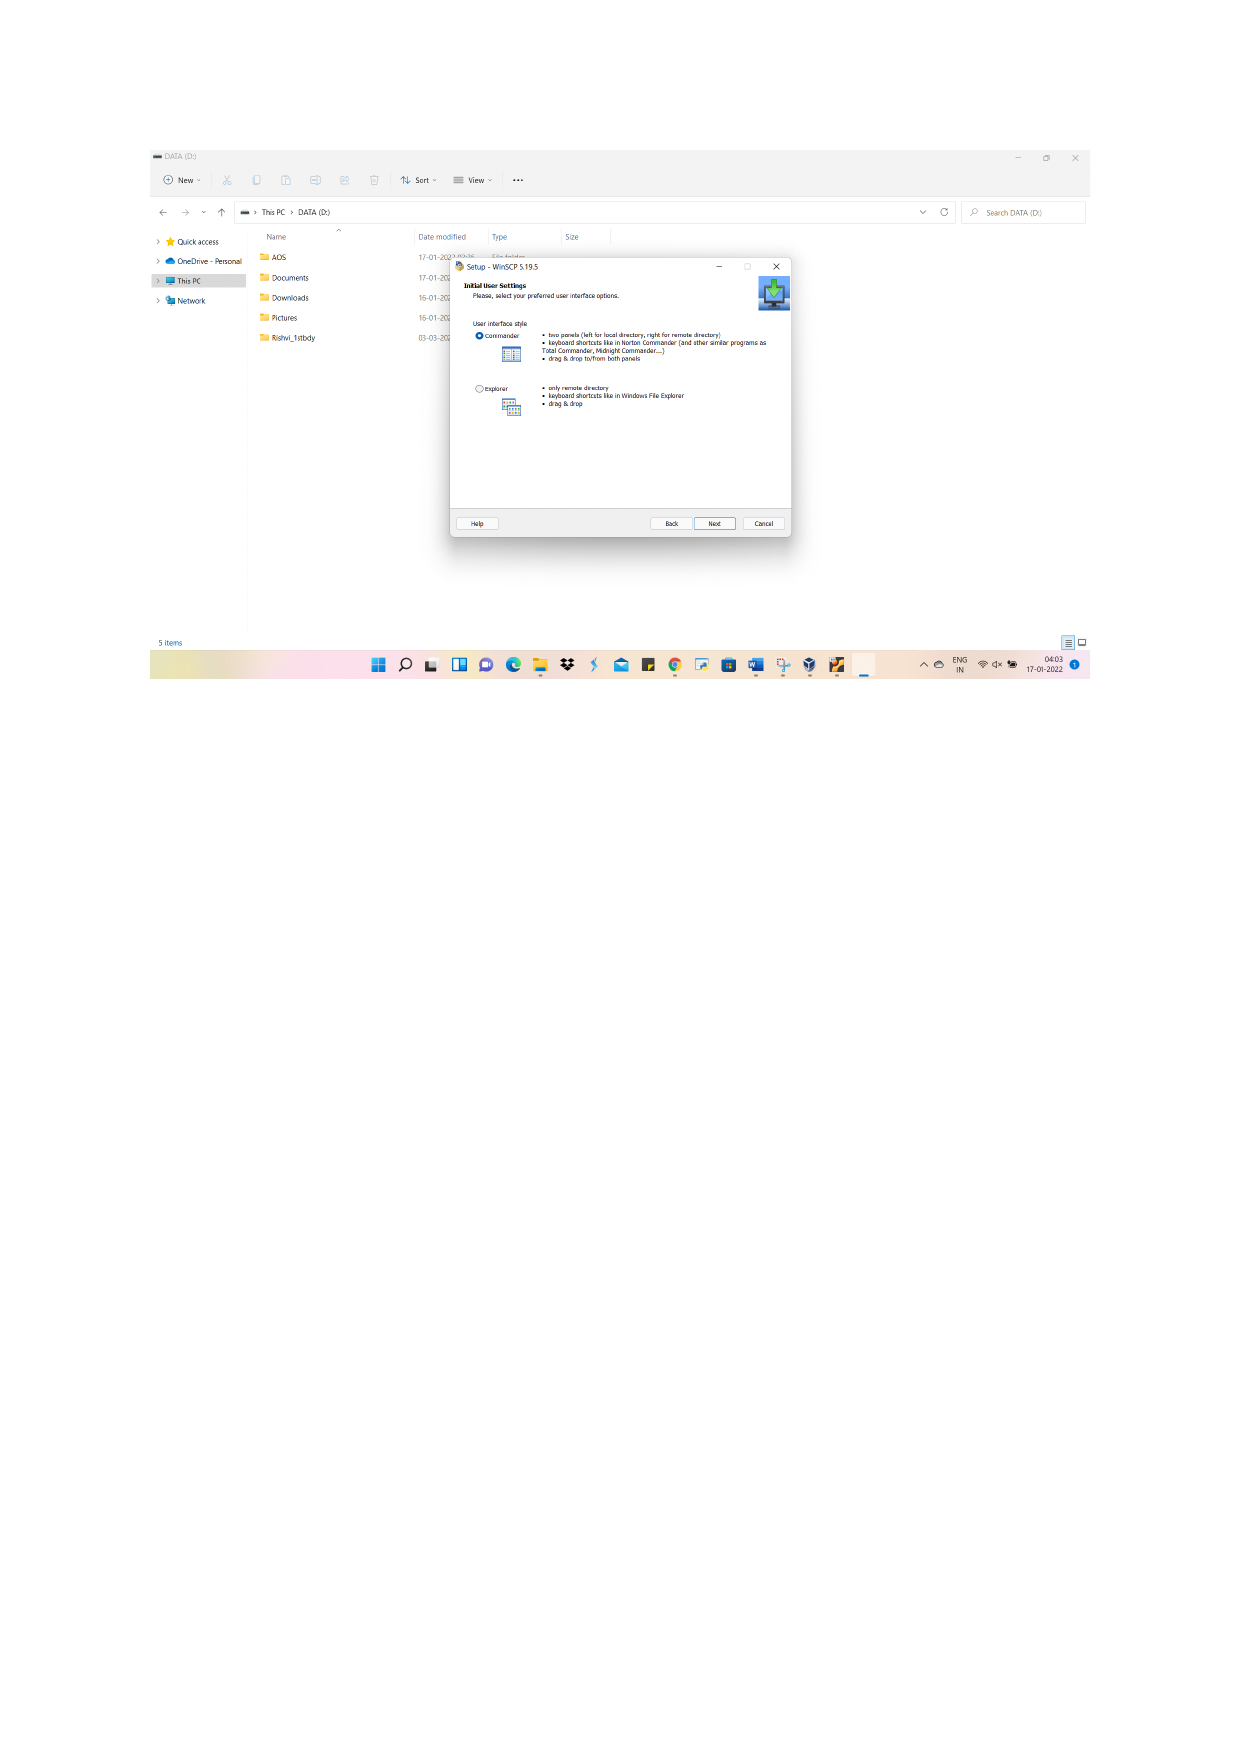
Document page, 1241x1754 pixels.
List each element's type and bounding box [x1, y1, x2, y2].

picture [150, 150, 1091, 679]
